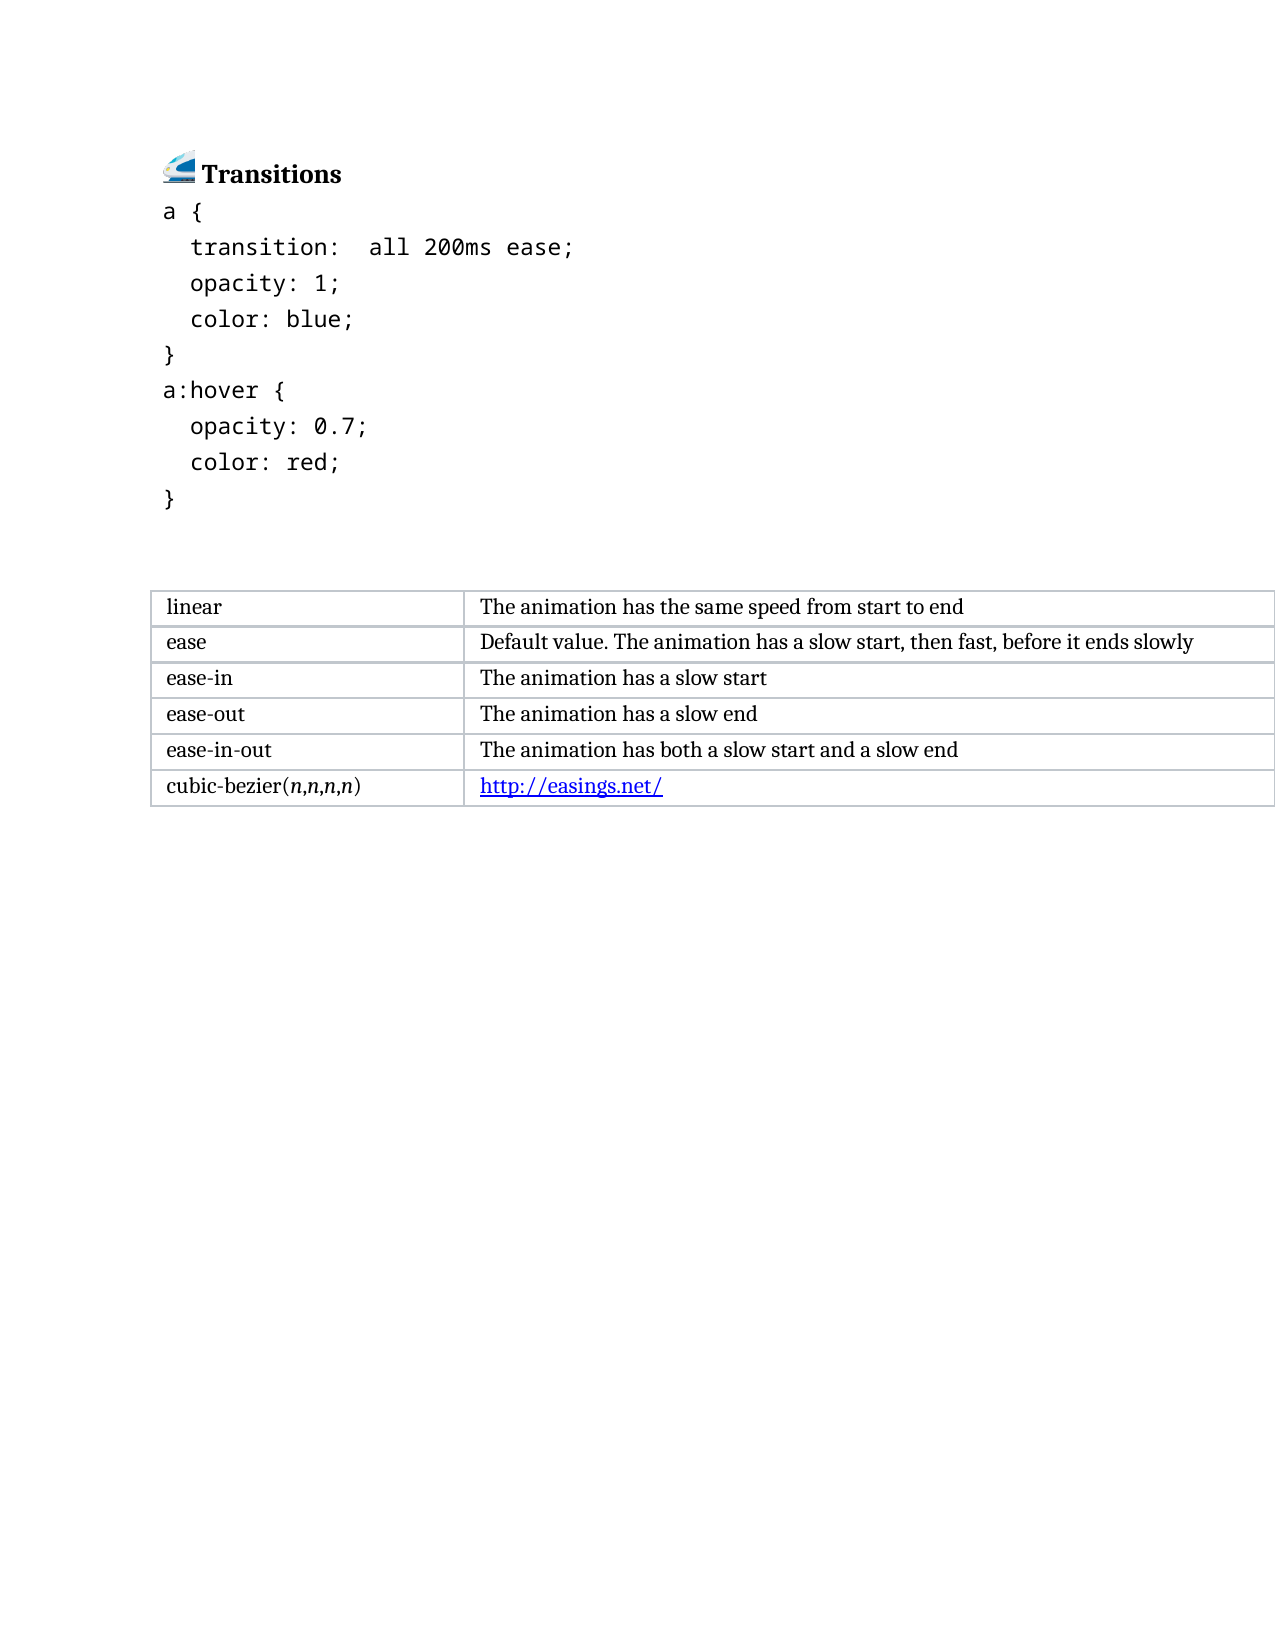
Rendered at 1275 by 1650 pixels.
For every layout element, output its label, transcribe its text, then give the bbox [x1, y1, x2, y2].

text opacity: 0.7; [162, 410, 1125, 442]
table_cell The animation has a slow start [465, 664, 1274, 697]
picture [162, 150, 196, 184]
text transition: all 200ms ease; [162, 231, 1125, 262]
table_cell The animation has both a slow start and a slow end [465, 735, 1274, 769]
text color: red; [162, 446, 1125, 477]
table_cell ease-out [152, 699, 463, 733]
table_header The animation has the same speed from start to end [465, 592, 1274, 625]
text color: blue; [162, 302, 1125, 334]
table_header linear [152, 592, 463, 625]
table_cell cubic-bezier(n,n,n,n) [152, 771, 463, 805]
text } [162, 482, 1125, 513]
table_cell The animation has a slow end [465, 699, 1274, 733]
text opacity: 1; [162, 267, 1125, 298]
table_cell ease-in-out [152, 735, 463, 769]
table_cell ease-in [152, 664, 463, 697]
table_cell Default value. The animation has a slow start, then fast, before it ends slowly [465, 628, 1274, 661]
text } [162, 338, 1125, 370]
table_cell ease [152, 628, 463, 661]
subtitle Transitions [162, 150, 1125, 190]
text a:hover { [162, 374, 1125, 406]
text a { [162, 195, 1125, 226]
table_cell http://easings.net/ [465, 771, 1274, 805]
